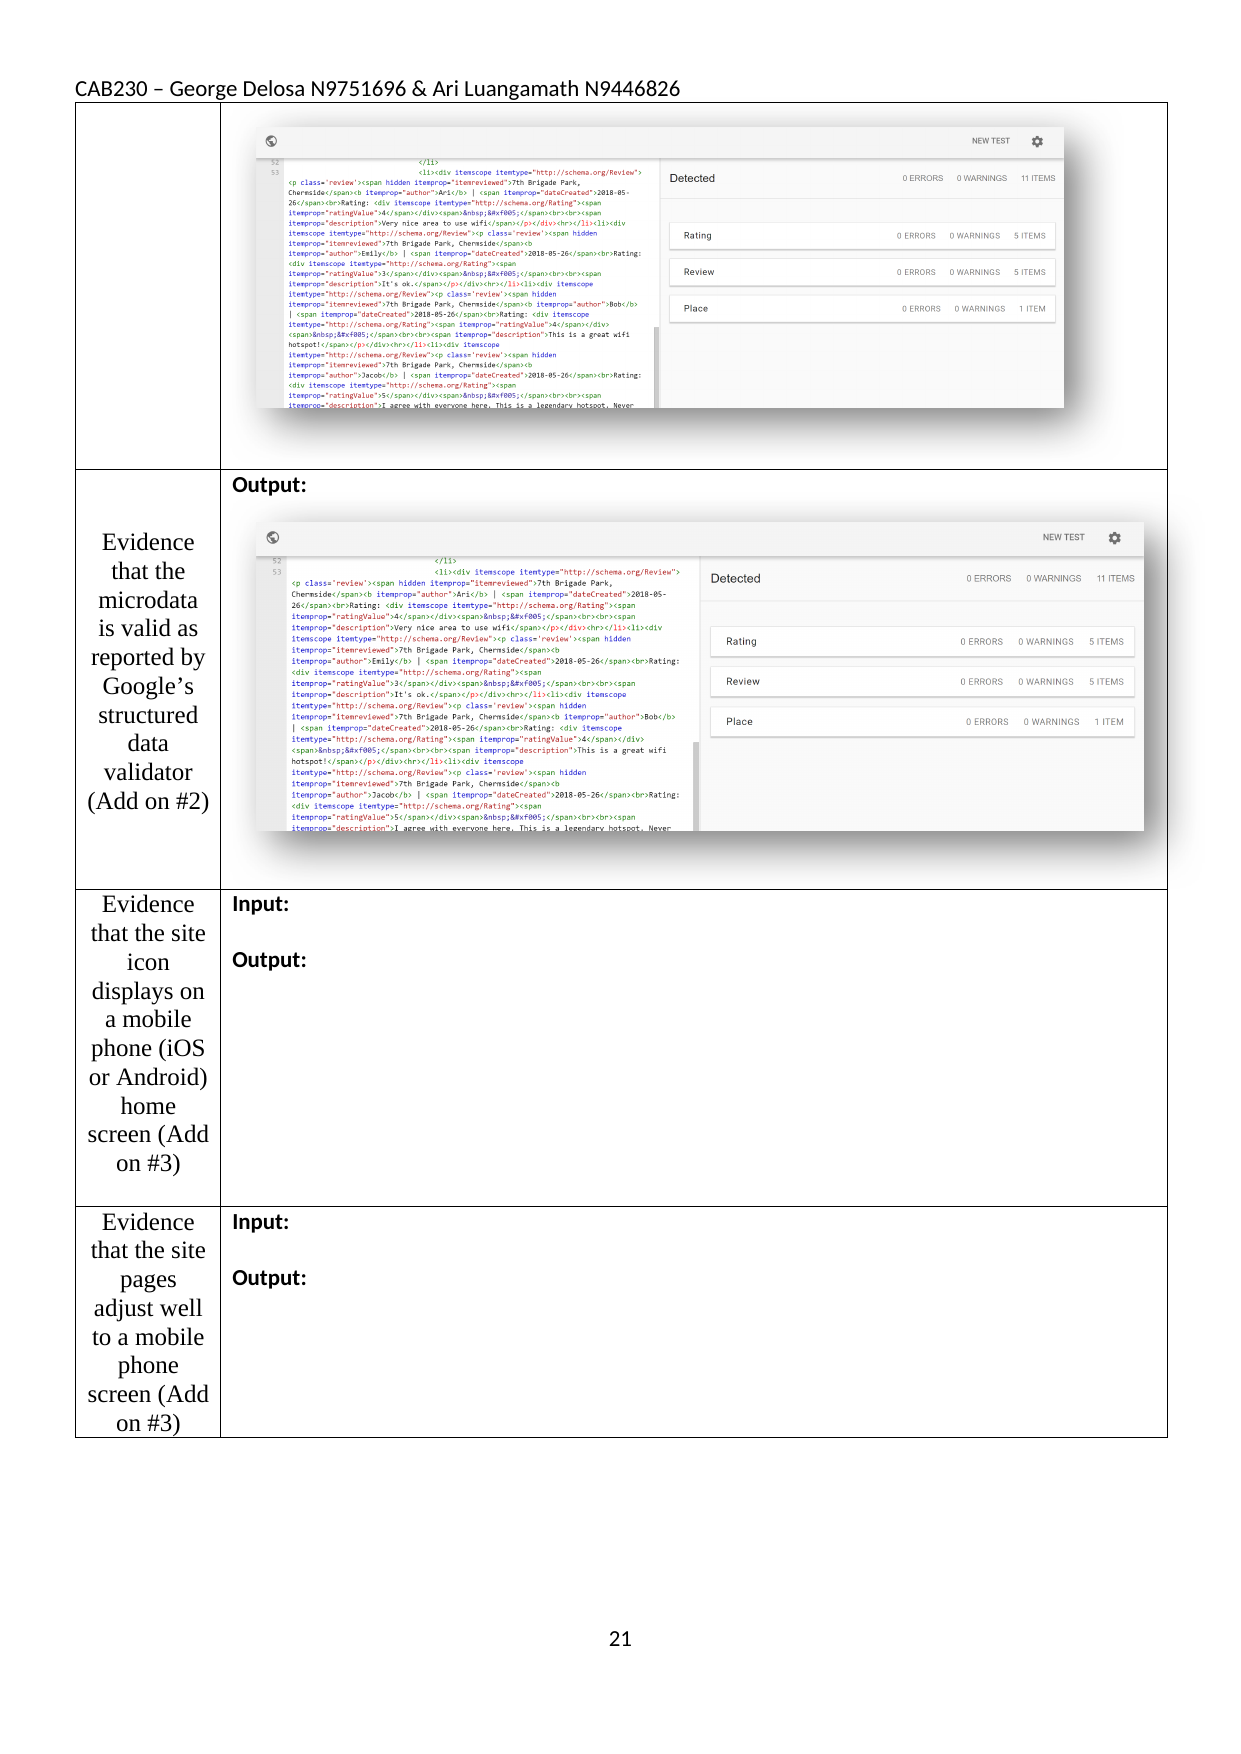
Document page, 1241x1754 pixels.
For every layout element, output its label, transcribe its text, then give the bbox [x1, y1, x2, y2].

table_cell Evidence that the site icon displays on a mobile phone (iOS or Android) home screen (Add on #3) [76, 890, 220, 1206]
picture [256, 522, 1144, 831]
table_cell Output: [221, 470, 1167, 888]
table_cell Input: Output: [221, 890, 1167, 1206]
table_cell Evidence that the microdata is valid as reported by Google’s structured data validator (Add on #2) [76, 470, 220, 888]
table_cell Output: [221, 103, 1167, 469]
table_cell Evidence that the site pages adjust well to a mobile phone screen (Add on #3) [76, 1207, 220, 1437]
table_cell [76, 103, 220, 469]
picture [256, 127, 1064, 408]
table_cell Input: Output: [221, 1207, 1167, 1437]
